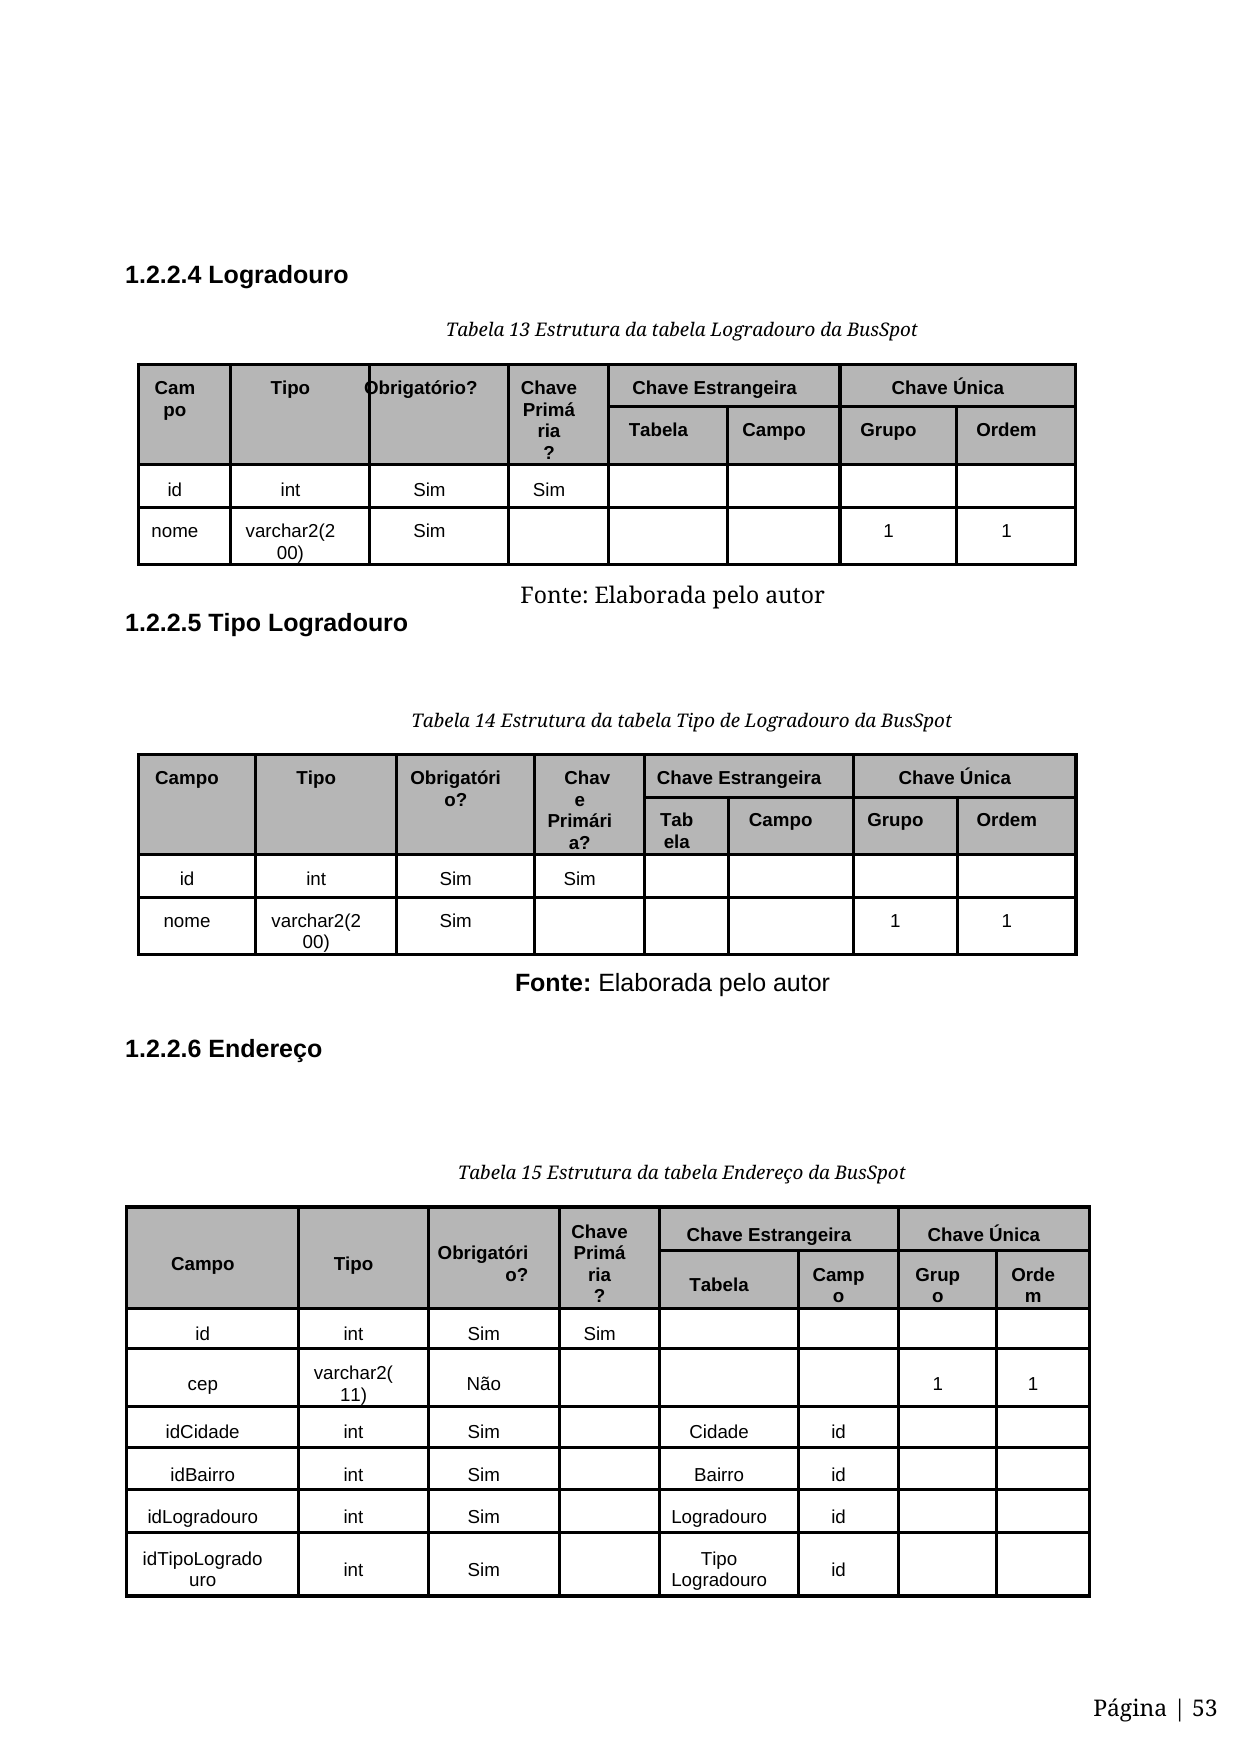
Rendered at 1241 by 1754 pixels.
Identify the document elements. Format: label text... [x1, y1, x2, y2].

table_cell 1 [900, 1350, 995, 1405]
table_cell 1 [842, 509, 955, 563]
table_cell Grupo [842, 408, 955, 463]
table_cell [998, 1449, 1088, 1488]
text Tabela 13 Estrutura da tabela Logradouro da BusSpot [125, 316, 1240, 342]
table_cell 1 [855, 899, 956, 953]
table_header Campo [140, 756, 254, 853]
table_cell [610, 466, 726, 506]
table_cell nome [140, 509, 229, 563]
table_header Chave Primária ? [561, 1209, 658, 1307]
table_cell [729, 466, 838, 506]
table_header Obrigatório? [430, 1209, 558, 1307]
table_header Chave Primária? [536, 756, 643, 853]
table_cell [646, 899, 727, 953]
table_cell Sim [371, 509, 507, 563]
table_cell [536, 899, 643, 953]
table_cell int [257, 856, 395, 896]
table_cell [730, 899, 852, 953]
table_cell [855, 856, 956, 896]
table_cell [561, 1534, 658, 1594]
table_cell Sim [430, 1534, 558, 1594]
table_cell [900, 1408, 995, 1446]
table_cell Sim [398, 856, 533, 896]
table_cell Grupo [855, 799, 956, 853]
table_cell int [300, 1491, 427, 1531]
table_cell id [140, 856, 254, 896]
table_cell [958, 466, 1074, 506]
table_cell id [140, 466, 229, 506]
table_cell id [800, 1491, 897, 1531]
table_cell Não [430, 1350, 558, 1405]
table_cell Sim [430, 1310, 558, 1347]
table_cell id [800, 1408, 897, 1446]
table_cell Bairro [661, 1449, 797, 1488]
text Fonte: Elaborada pelo autor [125, 968, 1220, 997]
table_cell nome [140, 899, 254, 953]
subtitle 1.2.2.4 Logradouro [125, 262, 1220, 288]
table_header Tipo [232, 366, 368, 463]
table_cell Cidade [661, 1408, 797, 1446]
table_cell Sim [430, 1408, 558, 1446]
table_cell idBairro [128, 1449, 297, 1488]
table_cell int [300, 1534, 427, 1594]
table_cell Tabela [646, 799, 727, 853]
table_cell Ordem [959, 799, 1074, 853]
table_cell int [232, 466, 368, 506]
table_cell Tabela [661, 1252, 797, 1307]
table_cell [800, 1310, 897, 1347]
table_cell 1 [998, 1350, 1088, 1405]
table_cell [800, 1350, 897, 1405]
subtitle 1.2.2.5 Tipo Logradouro [125, 610, 1220, 637]
table_cell Logradouro [661, 1491, 797, 1531]
table_cell id [800, 1449, 897, 1488]
table_cell [998, 1491, 1088, 1531]
table_cell int [300, 1449, 427, 1488]
table_cell id [128, 1310, 297, 1347]
table_header Tipo [257, 756, 395, 853]
table_cell Campo [800, 1252, 897, 1307]
table_header Campo [140, 366, 229, 463]
table_header Chave Primária ? [510, 366, 607, 463]
text Tabela 14 Estrutura da tabela Tipo de Logradouro da BusSpot [125, 707, 1240, 732]
table_cell [730, 856, 852, 896]
table_cell idCidade [128, 1408, 297, 1446]
table_cell [842, 466, 955, 506]
table_header Obrigatório? [371, 366, 507, 463]
table_header Chave Estrangeira [661, 1209, 897, 1249]
table_cell [561, 1449, 658, 1488]
table_cell [646, 856, 727, 896]
table_cell int [300, 1408, 427, 1446]
table_cell [998, 1534, 1088, 1594]
table_cell idLogradouro [128, 1491, 297, 1531]
table_cell [900, 1491, 995, 1531]
table_header Chave Única [855, 756, 1074, 796]
table_cell Sim [371, 466, 507, 506]
table_cell [900, 1449, 995, 1488]
table_cell [998, 1408, 1088, 1446]
table_cell Campo [730, 799, 852, 853]
table_cell Sim [430, 1491, 558, 1531]
table_cell [900, 1310, 995, 1347]
table_header Obrigatório? [398, 756, 533, 853]
table_cell [998, 1310, 1088, 1347]
table_cell Tipo Logradouro [661, 1534, 797, 1594]
table_cell [510, 509, 607, 563]
table_cell Sim [561, 1310, 658, 1347]
table_cell cep [128, 1350, 297, 1405]
table_cell 1 [959, 899, 1074, 953]
table_cell 1 [958, 509, 1074, 563]
table_header Chave Estrangeira [610, 366, 838, 405]
table_cell varchar2(200) [257, 899, 395, 953]
table_cell idTipoLogradouro [128, 1534, 297, 1594]
table_header Chave Estrangeira [646, 756, 852, 796]
table_cell int [300, 1310, 427, 1347]
table_cell [561, 1408, 658, 1446]
table_cell Sim [398, 899, 533, 953]
table_cell Sim [510, 466, 607, 506]
table_cell Campo [729, 408, 838, 463]
table_cell varchar2(11) [300, 1350, 427, 1405]
table_cell [561, 1491, 658, 1531]
table_header Campo [128, 1209, 297, 1307]
subtitle 1.2.2.6 Endereço [125, 1036, 1220, 1063]
table_cell Sim [430, 1449, 558, 1488]
table_cell varchar2(200) [232, 509, 368, 563]
table_cell Tabela [610, 408, 726, 463]
table_cell [610, 509, 726, 563]
table_cell [729, 509, 838, 563]
table_cell [661, 1310, 797, 1347]
table_cell Ordem [958, 408, 1074, 463]
table_cell [561, 1350, 658, 1405]
text Tabela 15 Estrutura da tabela Endereço da BusSpot [125, 1159, 1240, 1184]
table_header Chave Única [842, 366, 1074, 405]
table_cell Sim [536, 856, 643, 896]
table_cell [900, 1534, 995, 1594]
table_cell [661, 1350, 797, 1405]
table_header Tipo [300, 1209, 427, 1307]
table_header Chave Única [900, 1209, 1088, 1249]
table_cell [959, 856, 1074, 896]
table_cell Grupo [900, 1252, 995, 1307]
table_cell Ordem [998, 1252, 1088, 1307]
table_cell id [800, 1534, 897, 1594]
